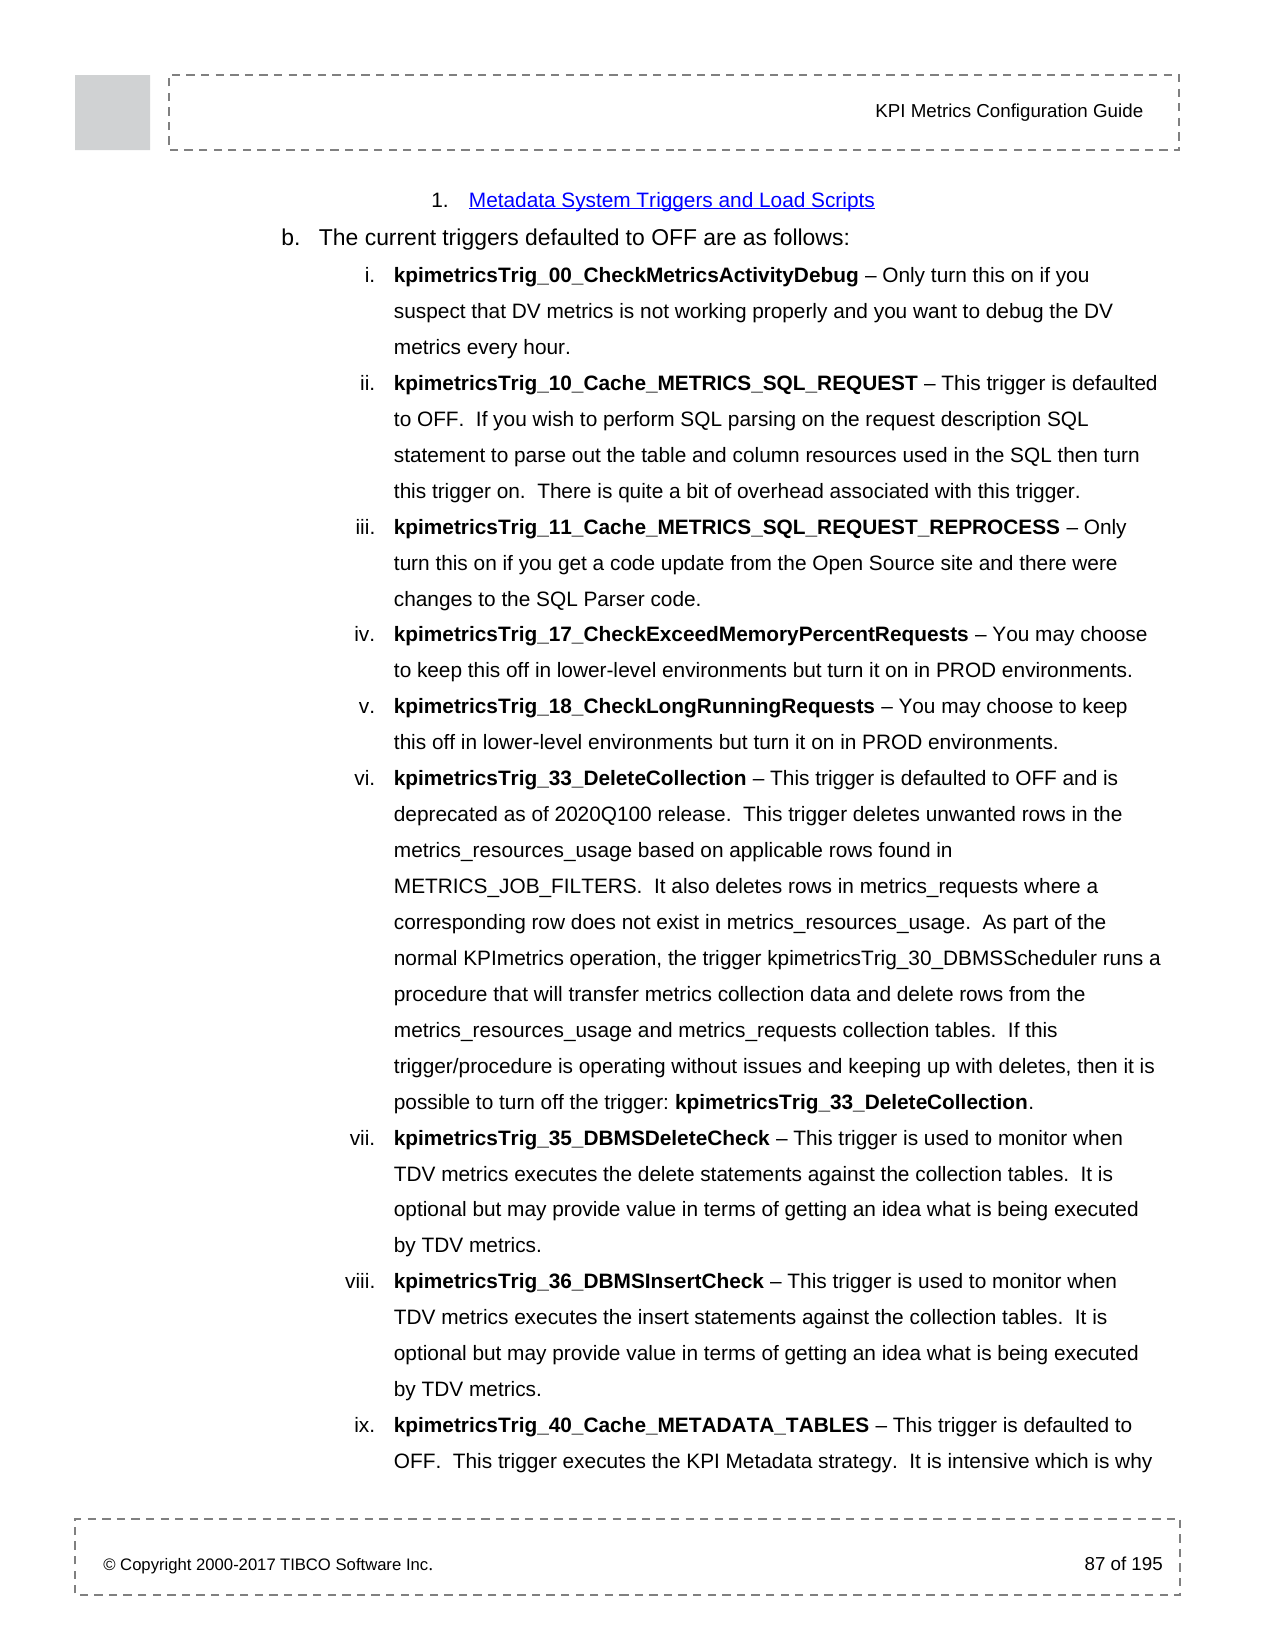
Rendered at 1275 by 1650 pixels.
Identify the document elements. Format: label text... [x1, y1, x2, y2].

list kpimetricsTrig_35_DBMSDeleteCheck – This trigger is used to monitor when TDV metrics executes the delete statements against the collection tables. It is optional but may provide value in terms of getting an idea what is being executed by TDV metrics. [375, 1125, 1162, 1257]
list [375, 1413, 1162, 1473]
list kpimetricsTrig_17_CheckExceedMemoryPercentRequests – You may choose to keep this off in lower-level environments but turn it on in PROD environments. [375, 622, 1162, 682]
list Metadata System Triggers and Load Scripts [431, 187, 1162, 211]
list kpimetricsTrig_00_CheckMetricsActivityDebug – Only turn this on if you suspect that DV metrics is not working properly and you want to debug the DV metrics every hour. [375, 263, 1162, 359]
list kpimetricsTrig_33_DeleteCollection – This trigger is defaulted to OFF and is deprecated as of 2020Q100 release. This trigger deletes unwanted rows in the metrics_resources_usage based on applicable rows found in METRICS_JOB_FILTERS. It also deletes rows in metrics_requests where a corresponding row does not exist in metrics_resources_usage. As part of the normal KPImetrics operation, the trigger kpimetricsTrig_30_DBMSScheduler runs a procedure that will transfer metrics collection data and delete rows from the metrics_resources_usage and metrics_requests collection tables. If this trigger/procedure is operating without issues and keeping up with deletes, then it is possible to turn off the trigger: kpimetricsTrig_33_DeleteCollection. [375, 766, 1162, 1113]
list kpimetricsTrig_18_CheckLongRunningRequests – You may choose to keep this off in lower-level environments but turn it on in PROD environments. [375, 694, 1162, 754]
list kpimetricsTrig_10_Cache_METRICS_SQL_REQUEST – This trigger is defaulted to OFF. If you wish to perform SQL parsing on the request description SQL statement to parse out the table and column resources used in the SQL then turn this trigger on. There is quite a bit of overhead associated with this trigger. [375, 371, 1162, 502]
list The current triggers defaulted to OFF are as follows: [281, 223, 1162, 250]
list kpimetricsTrig_11_Cache_METRICS_SQL_REQUEST_REPROCESS – Only turn this on if you get a code update from the Open Source site and there were changes to the SQL Parser code. [375, 514, 1162, 610]
list kpimetricsTrig_36_DBMSInsertCheck – This trigger is used to monitor when TDV metrics executes the insert statements against the collection tables. It is optional but may provide value in terms of getting an idea what is being executed by TDV metrics. [375, 1269, 1162, 1401]
